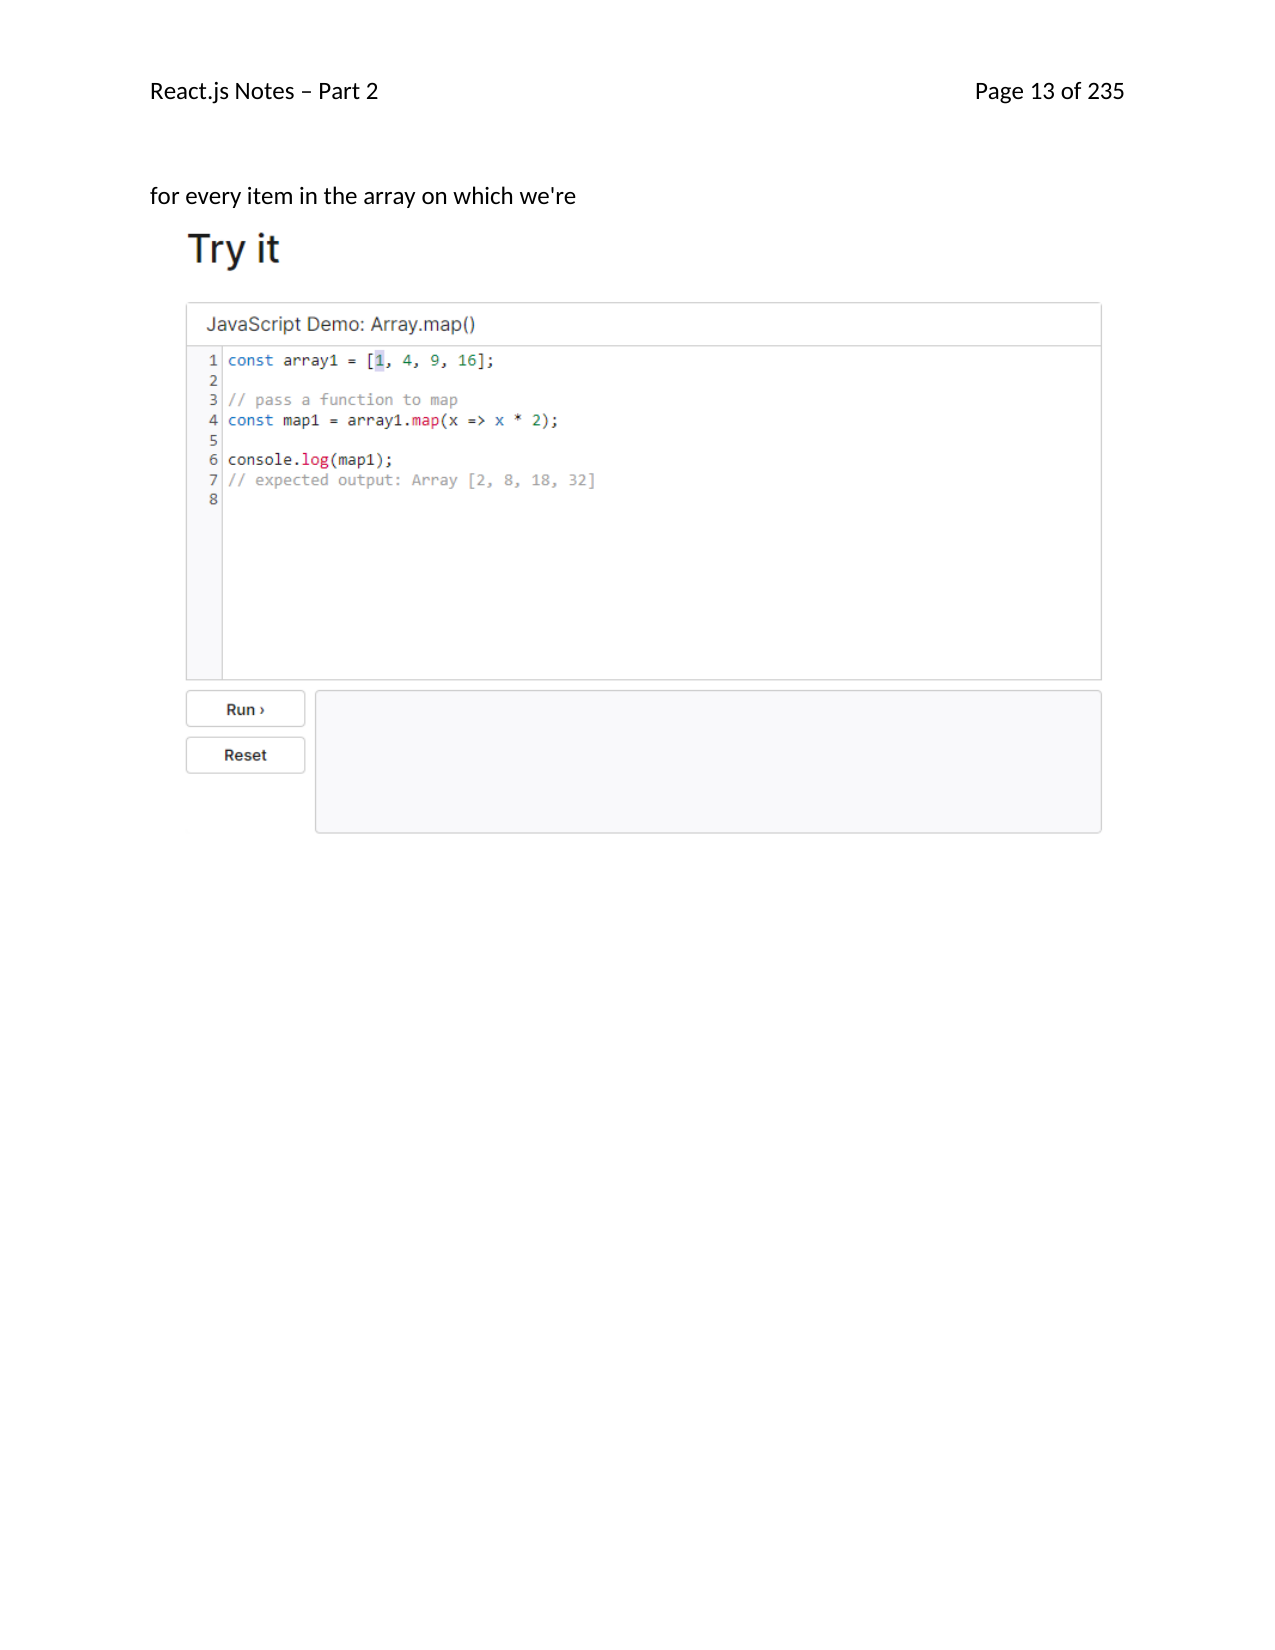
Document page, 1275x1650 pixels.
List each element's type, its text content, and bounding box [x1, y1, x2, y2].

text for every item in the array on which we're [150, 181, 1125, 211]
picture [150, 211, 1125, 878]
